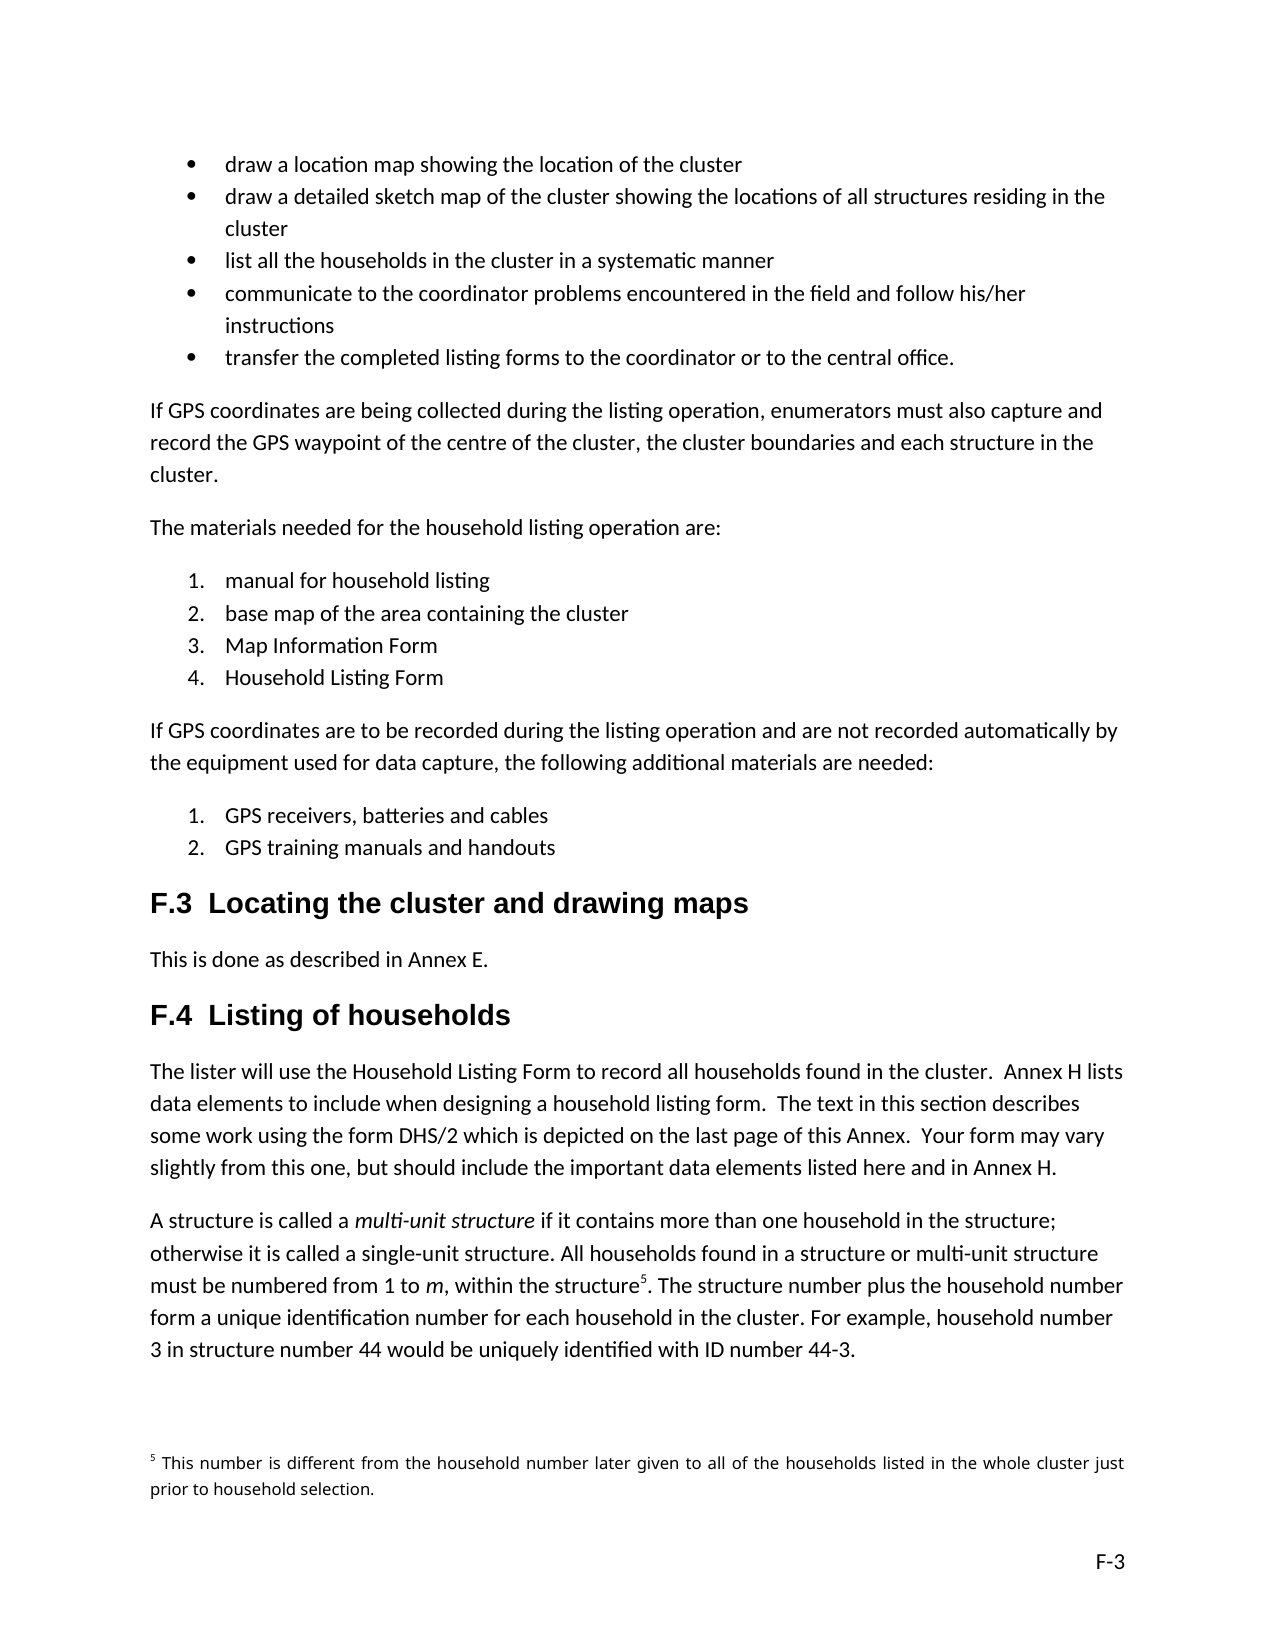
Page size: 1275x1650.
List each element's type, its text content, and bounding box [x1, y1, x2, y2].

list base map of the area containing the cluster [187, 599, 1125, 627]
list GPS training manuals and handouts [187, 833, 1125, 862]
list transfer the completed listing forms to the coordinator or to the central office. [187, 343, 1125, 371]
text A structure is called a multi-unit structure if it contains more than one household in the structure; otherwise it is called a single-unit structure. All households found in a structure or multi-unit structure must be numbered from 1 to m, within the structure. The structure number plus the household number form a unique identification number for each household in the cluster. For example, household number 3 in structure number 44 would be uniquely identified with ID number 44-3. [150, 1206, 1125, 1363]
list list all the households in the cluster in a systematic manner [187, 247, 1125, 274]
list communicate to the coordinator problems encountered in the field and follow his/her instructions [187, 279, 1125, 339]
subtitle F.3 Locating the cluster and drawing maps [150, 887, 1125, 920]
list draw a location map showing the location of the cluster [187, 150, 1125, 178]
text This is done as described in Annex E. [150, 945, 1125, 973]
list Map Information Form [187, 631, 1125, 659]
text The lister will use the Household Listing Form to record all households found in the cluster. Annex H lists data elements to include when designing a household listing form. The text in this section describes some work using the form DHS/2 which is depicted on the last page of this Annex. Your form may vary slightly from this one, but should include the important data elements listed here and in Annex H. [150, 1057, 1125, 1181]
text The materials needed for the household listing operation are: [150, 513, 1125, 542]
text If GPS coordinates are being collected during the listing operation, enumerators must also capture and record the GPS waypoint of the centre of the cluster, the cluster boundaries and each structure in the cluster. [150, 396, 1125, 488]
text If GPS coordinates are to be recorded during the listing operation and are not recorded automatically by the equipment used for data capture, the following additional materials are needed: [150, 716, 1125, 776]
list GPS receivers, batteries and cables [187, 801, 1125, 829]
list Household Listing Form [187, 663, 1125, 691]
subtitle F.4 Listing of households [150, 998, 1125, 1032]
list manual for household listing [187, 567, 1125, 594]
list draw a detailed sketch map of the cluster showing the locations of all structures residing in the cluster [187, 182, 1125, 242]
